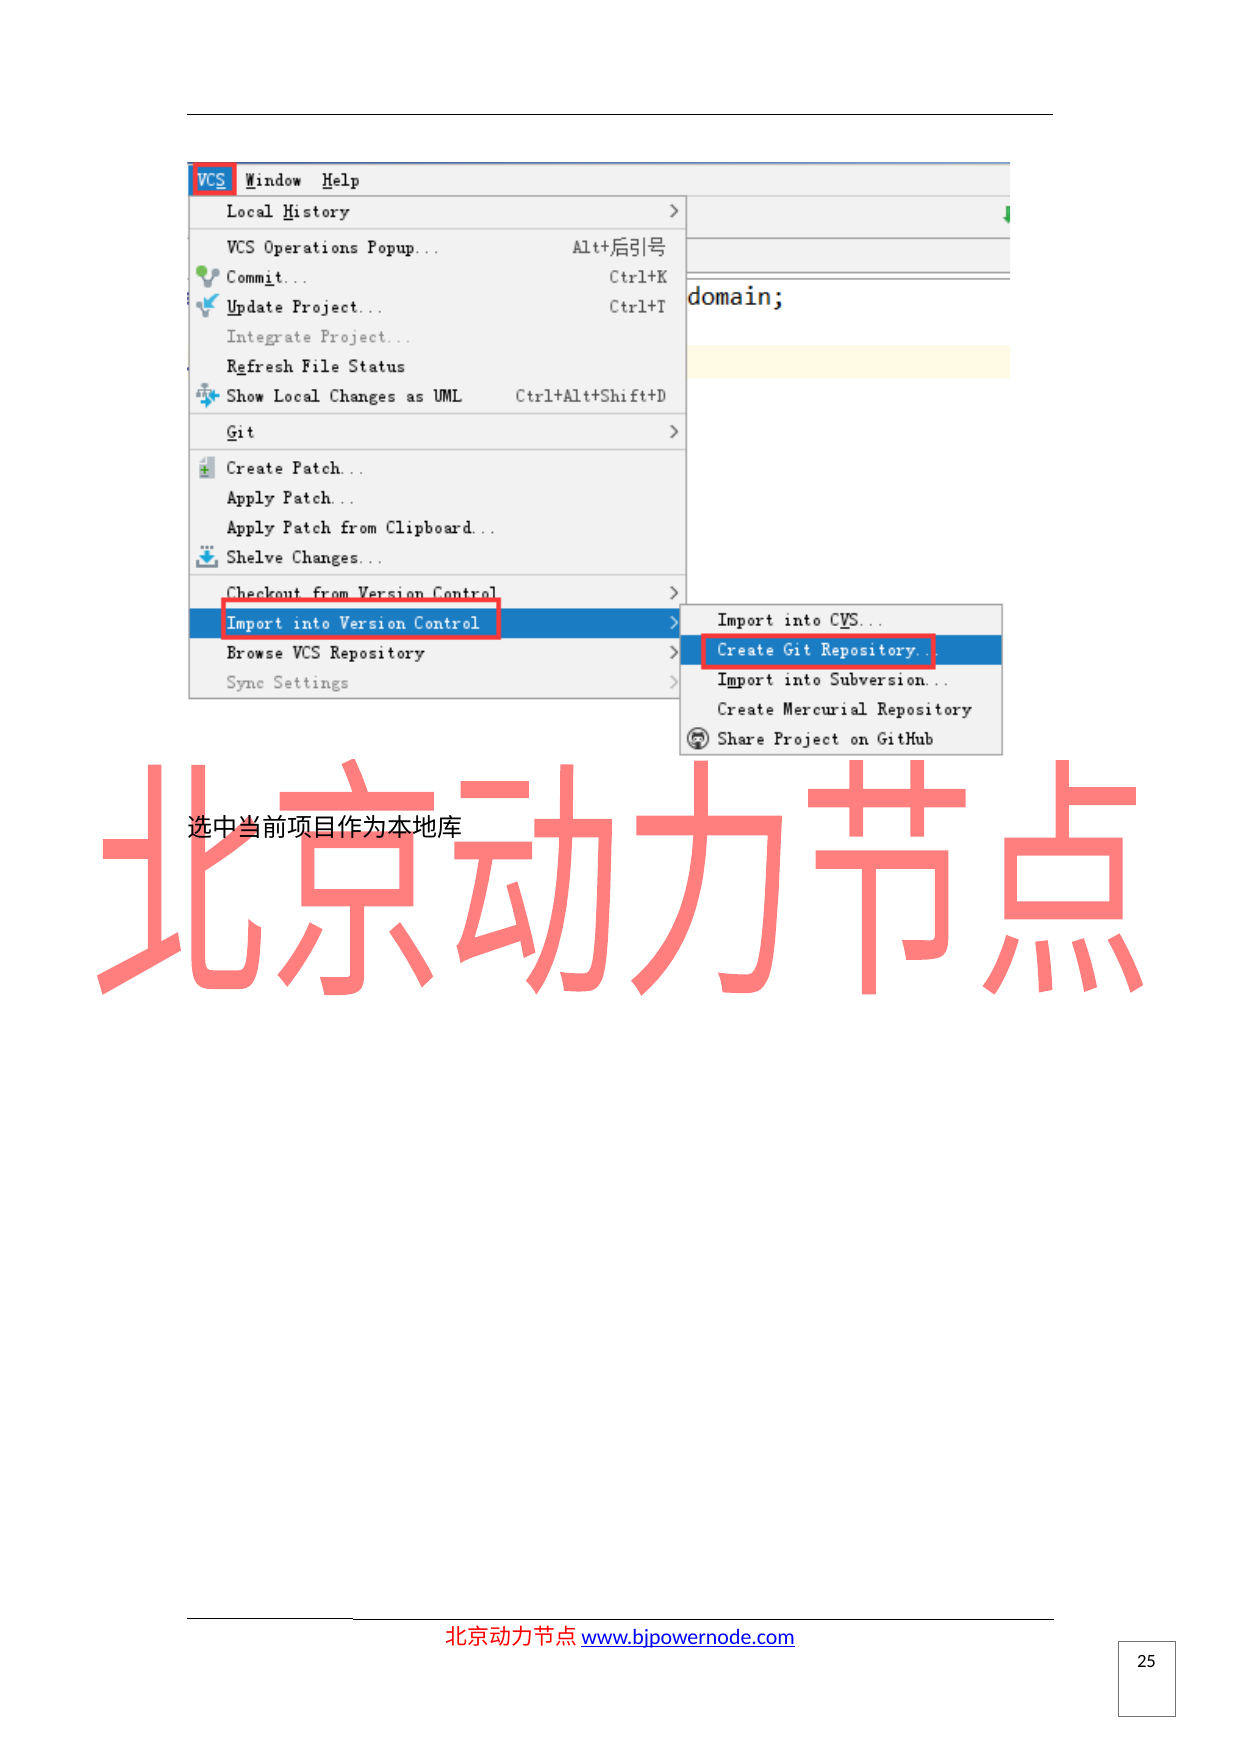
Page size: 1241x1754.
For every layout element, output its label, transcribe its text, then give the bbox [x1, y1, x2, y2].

picture [187, 162, 1010, 759]
text 选中当前项目作为本地库 [187, 793, 1053, 858]
